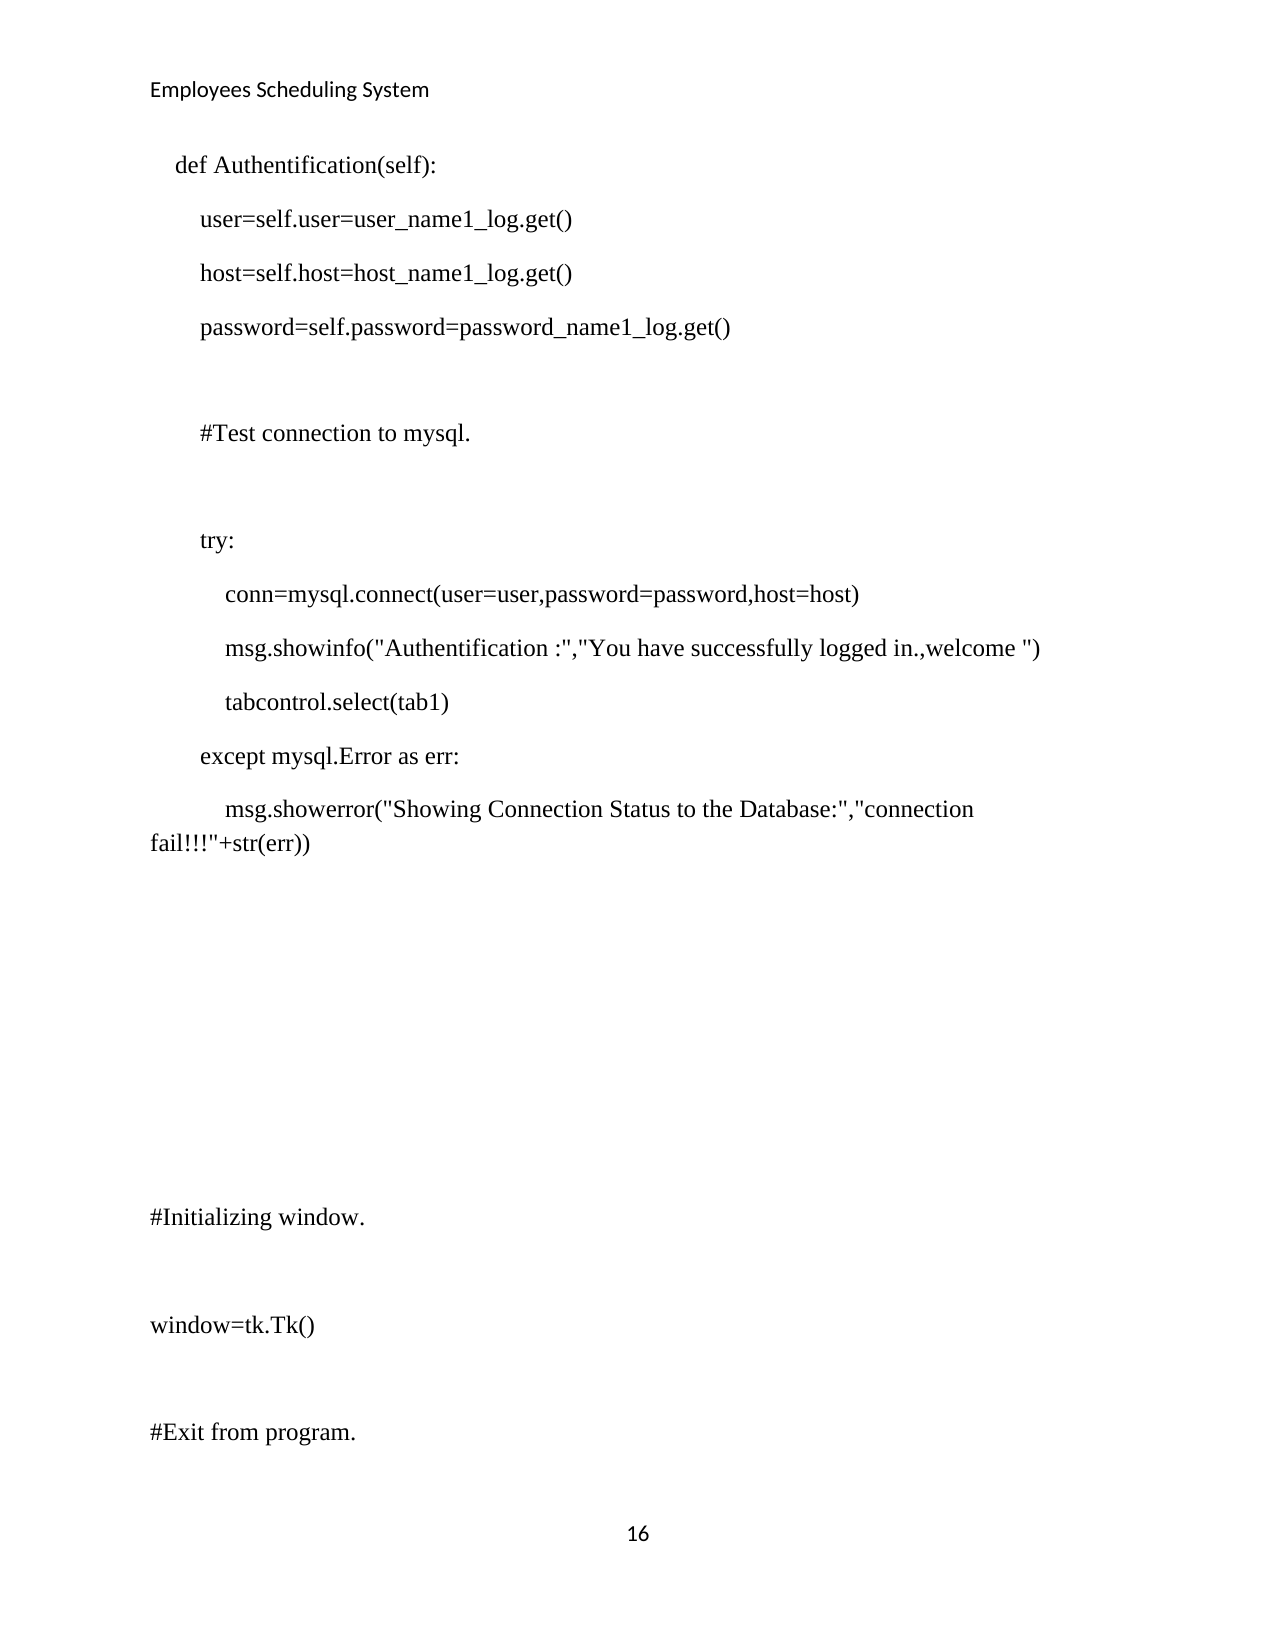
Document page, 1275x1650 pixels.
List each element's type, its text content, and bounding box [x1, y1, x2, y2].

text #Initializing window. [150, 1202, 1125, 1231]
text tabcontrol.select(tab1) [150, 687, 1125, 716]
text window=tk.Tk() [150, 1310, 1125, 1338]
text try: [150, 525, 1125, 554]
text user=self.user=user_name1_log.get() [150, 204, 1125, 233]
text password=self.password=password_name1_log.get() [150, 312, 1125, 340]
text def Authentification(self): [150, 150, 1125, 179]
text except mysql.Error as err: [150, 741, 1125, 769]
text msg.showerror("Showing Connection Status to the Database:","connection fail!!!"+str(err)) [150, 794, 1125, 856]
text host=self.host=host_name1_log.get() [150, 258, 1125, 286]
text msg.showinfo("Authentification :","You have successfully logged in.,welcome ") [150, 633, 1125, 662]
text #Test connection to mysql. [150, 418, 1125, 447]
text conn=mysql.connect(user=user,password=password,host=host) [150, 579, 1125, 608]
text #Exit from program. [150, 1417, 1125, 1446]
